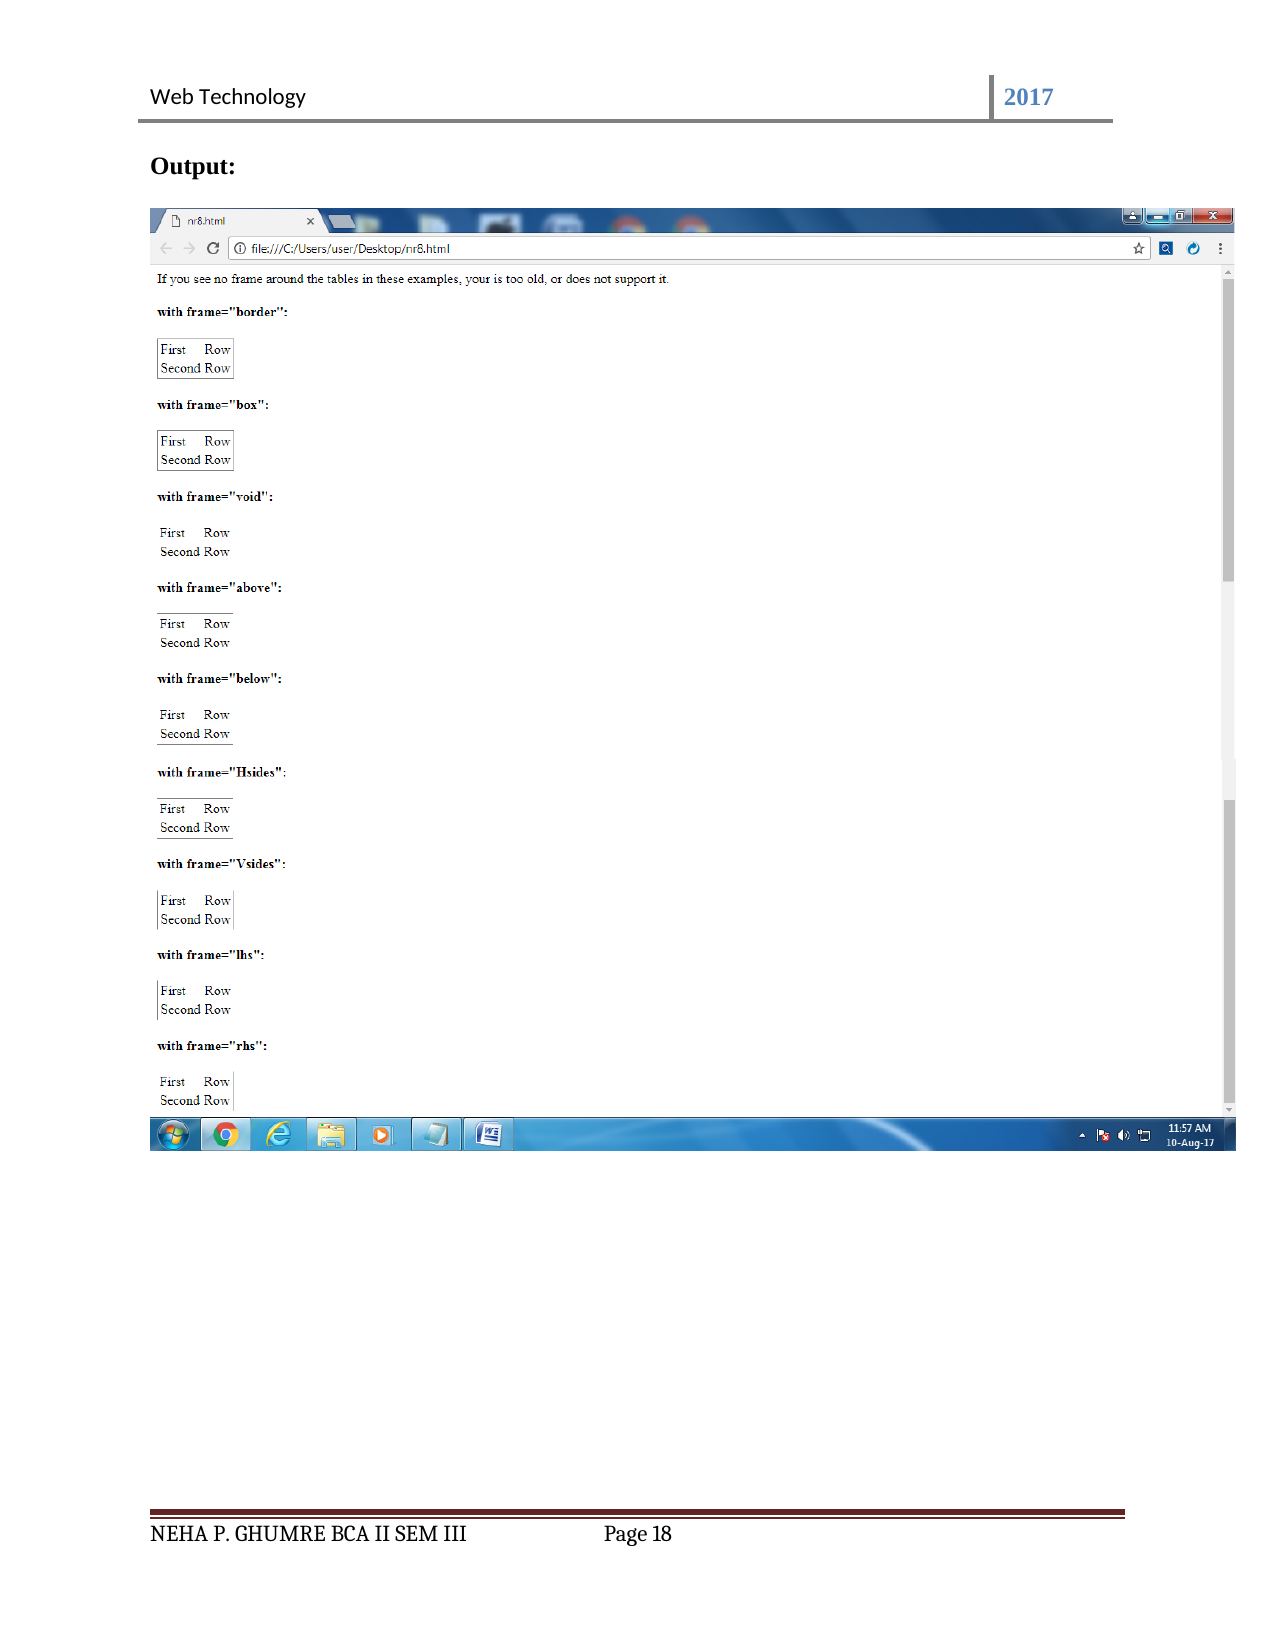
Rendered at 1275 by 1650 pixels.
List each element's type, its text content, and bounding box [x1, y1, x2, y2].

text Output: [150, 151, 1125, 180]
picture [150, 208, 1236, 1151]
